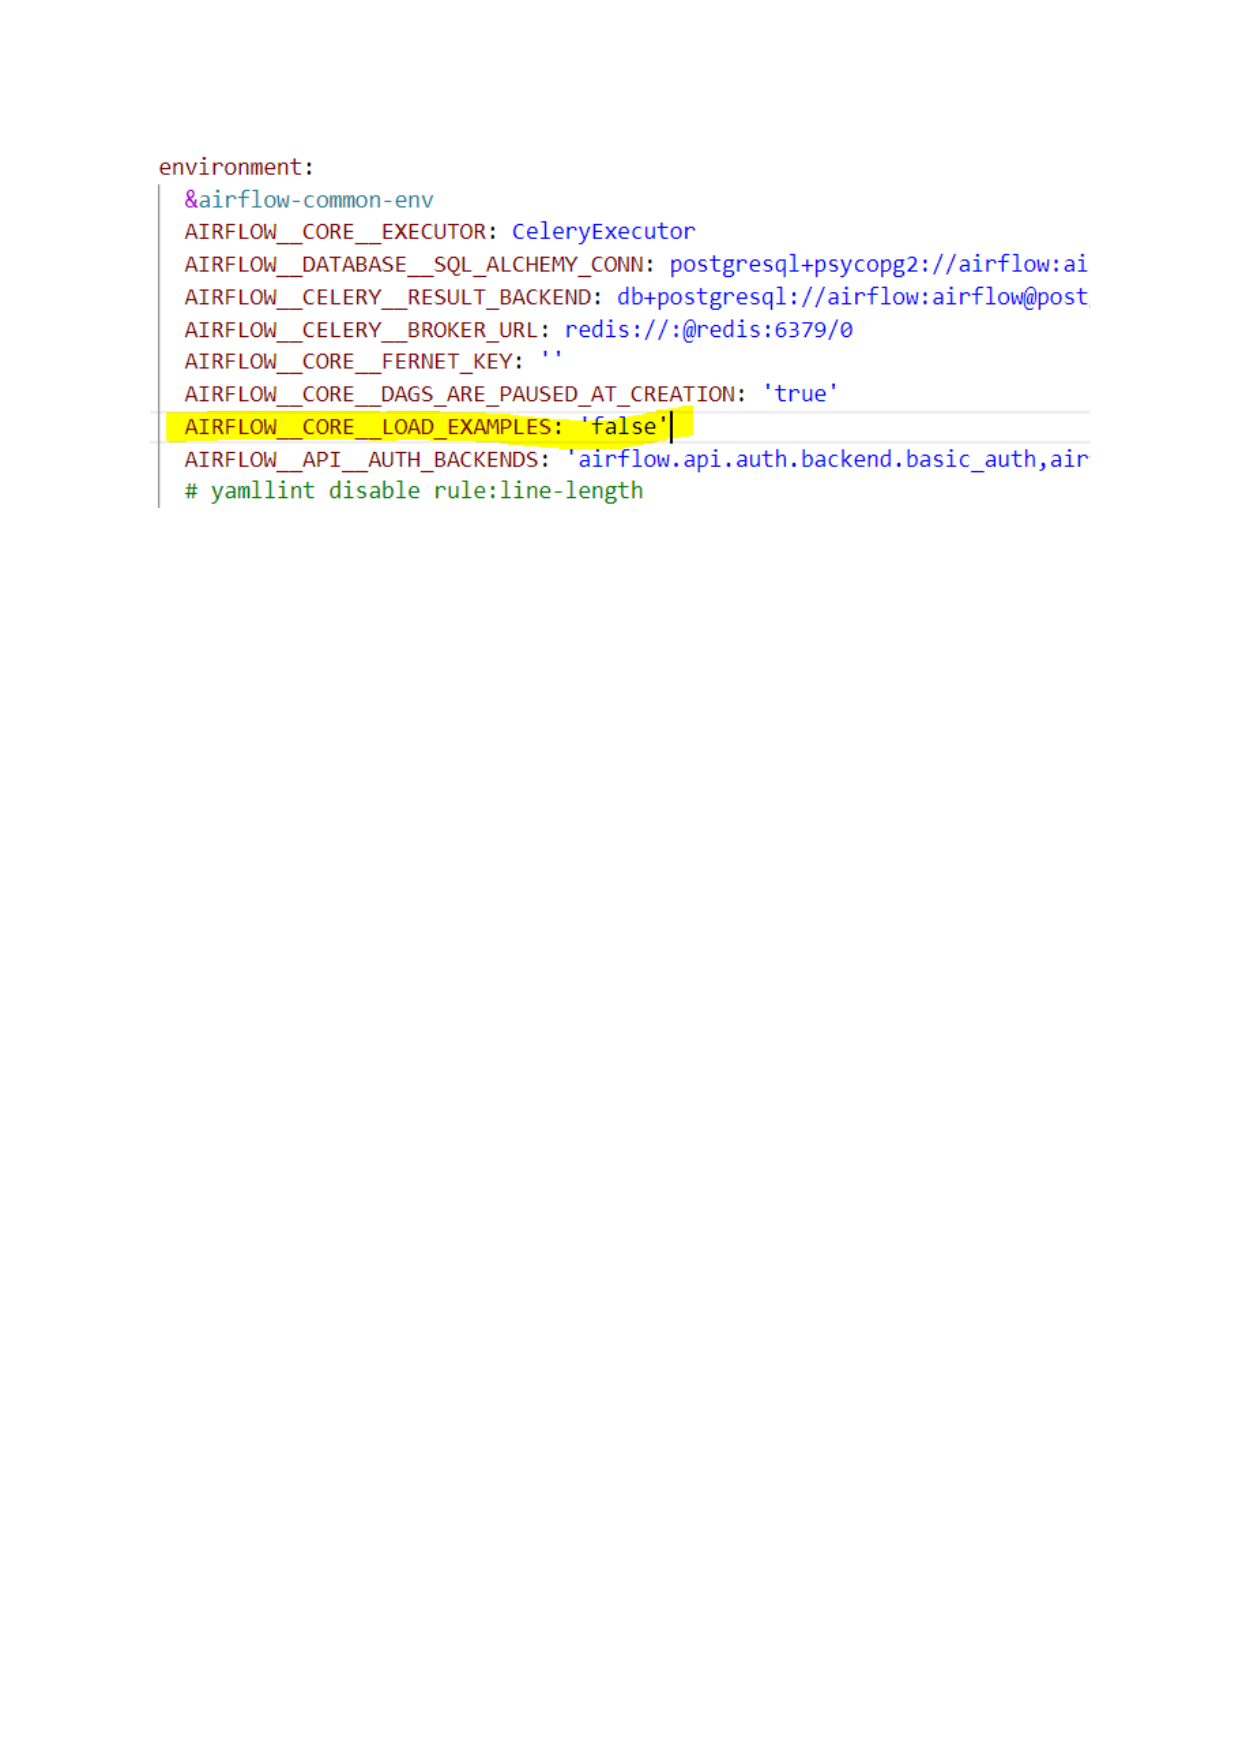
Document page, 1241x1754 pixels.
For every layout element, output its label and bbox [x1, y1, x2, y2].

picture [150, 150, 1091, 508]
